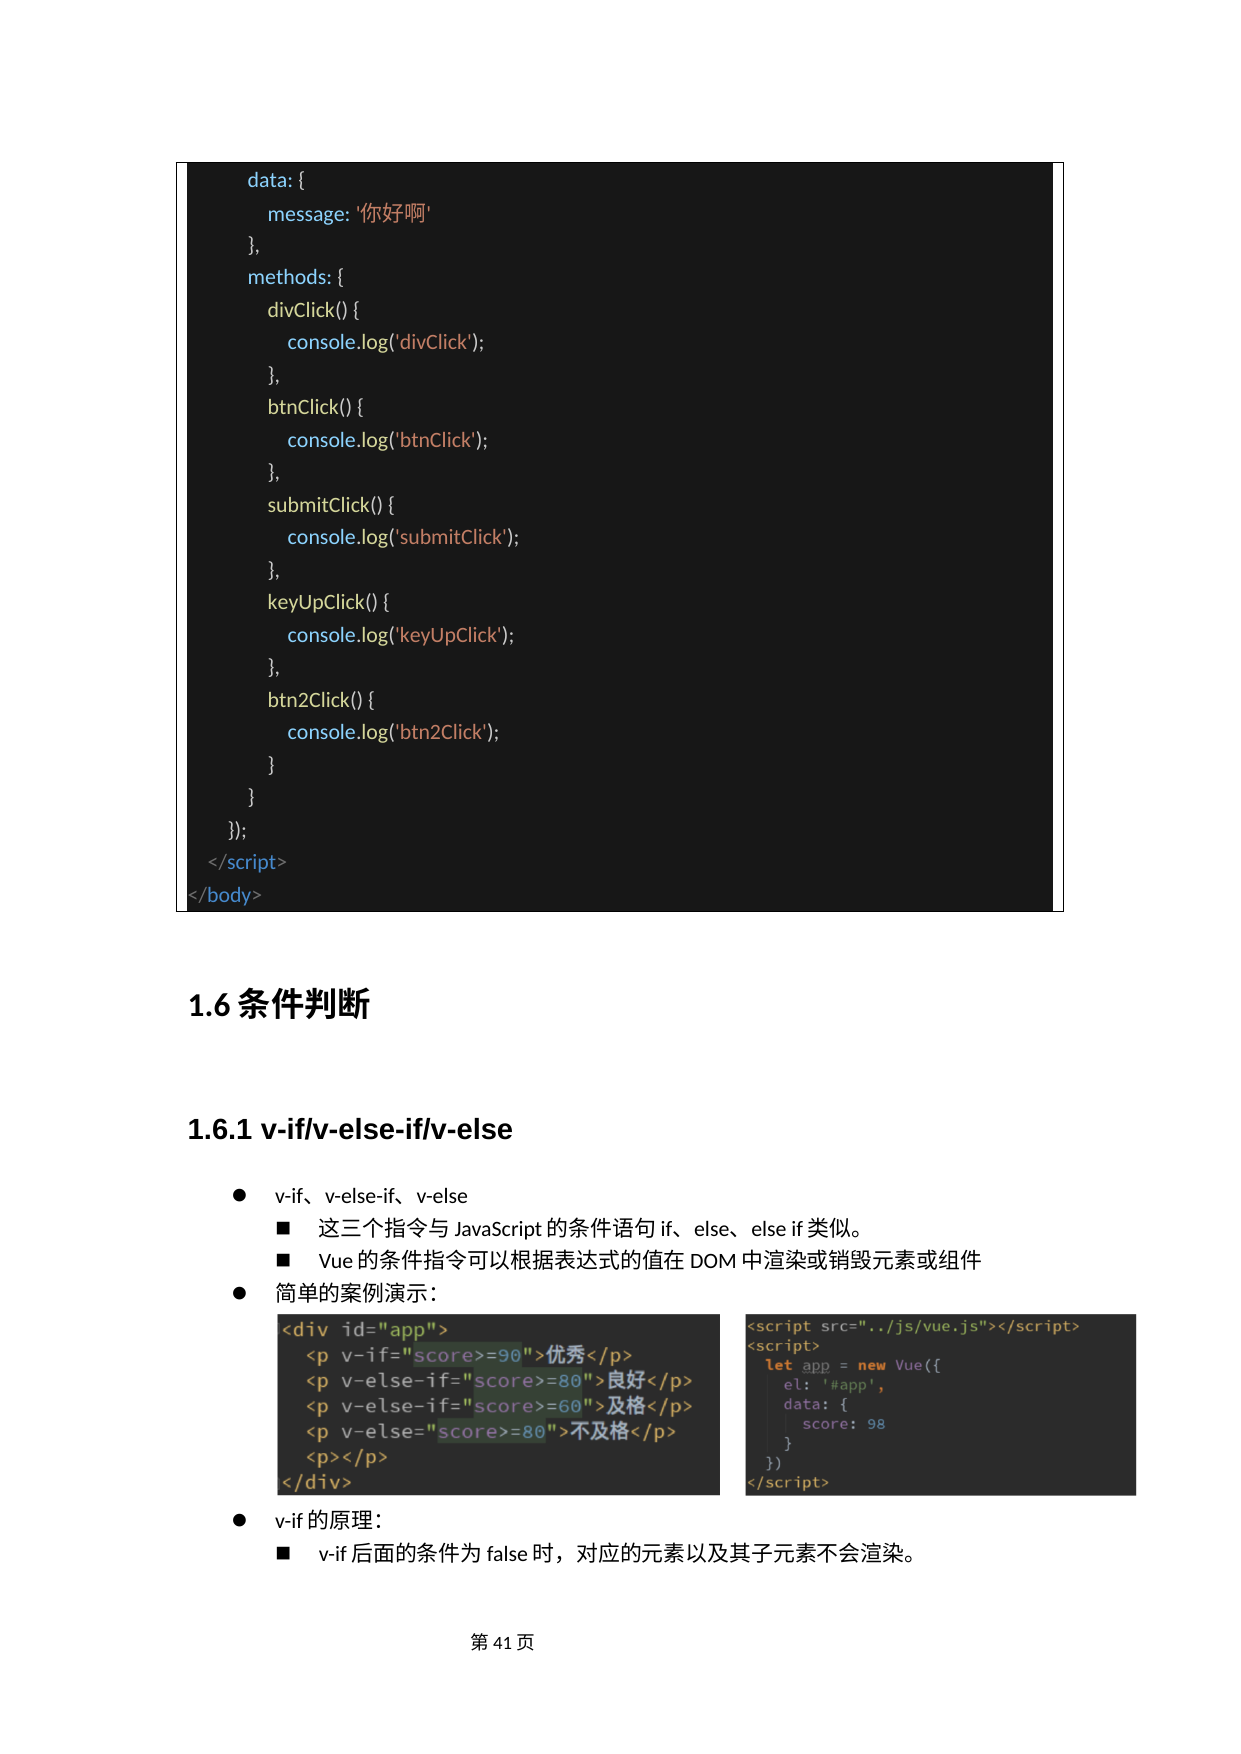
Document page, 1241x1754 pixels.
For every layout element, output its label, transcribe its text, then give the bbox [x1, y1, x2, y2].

list v-if后面的条件为false时，对应的元素以及其子元素不会渲染。 [231, 1536, 1053, 1569]
subtitle v-if/v-else-if/v-else [187, 1096, 1053, 1161]
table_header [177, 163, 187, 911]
list 这三个指令与JavaScript的条件语句if、else、else if类似。 [231, 1211, 1053, 1244]
list v-if、v-else-if、v-else [187, 1179, 1053, 1211]
list v-if的原理： [187, 1504, 1053, 1536]
subtitle 条件判断 [187, 971, 1053, 1036]
picture [275, 1308, 1140, 1496]
list Vue的条件指令可以根据表达式的值在DOM中渲染或销毁元素或组件 [231, 1244, 1053, 1276]
list 简单的案例演示： [187, 1276, 1053, 1309]
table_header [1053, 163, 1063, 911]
